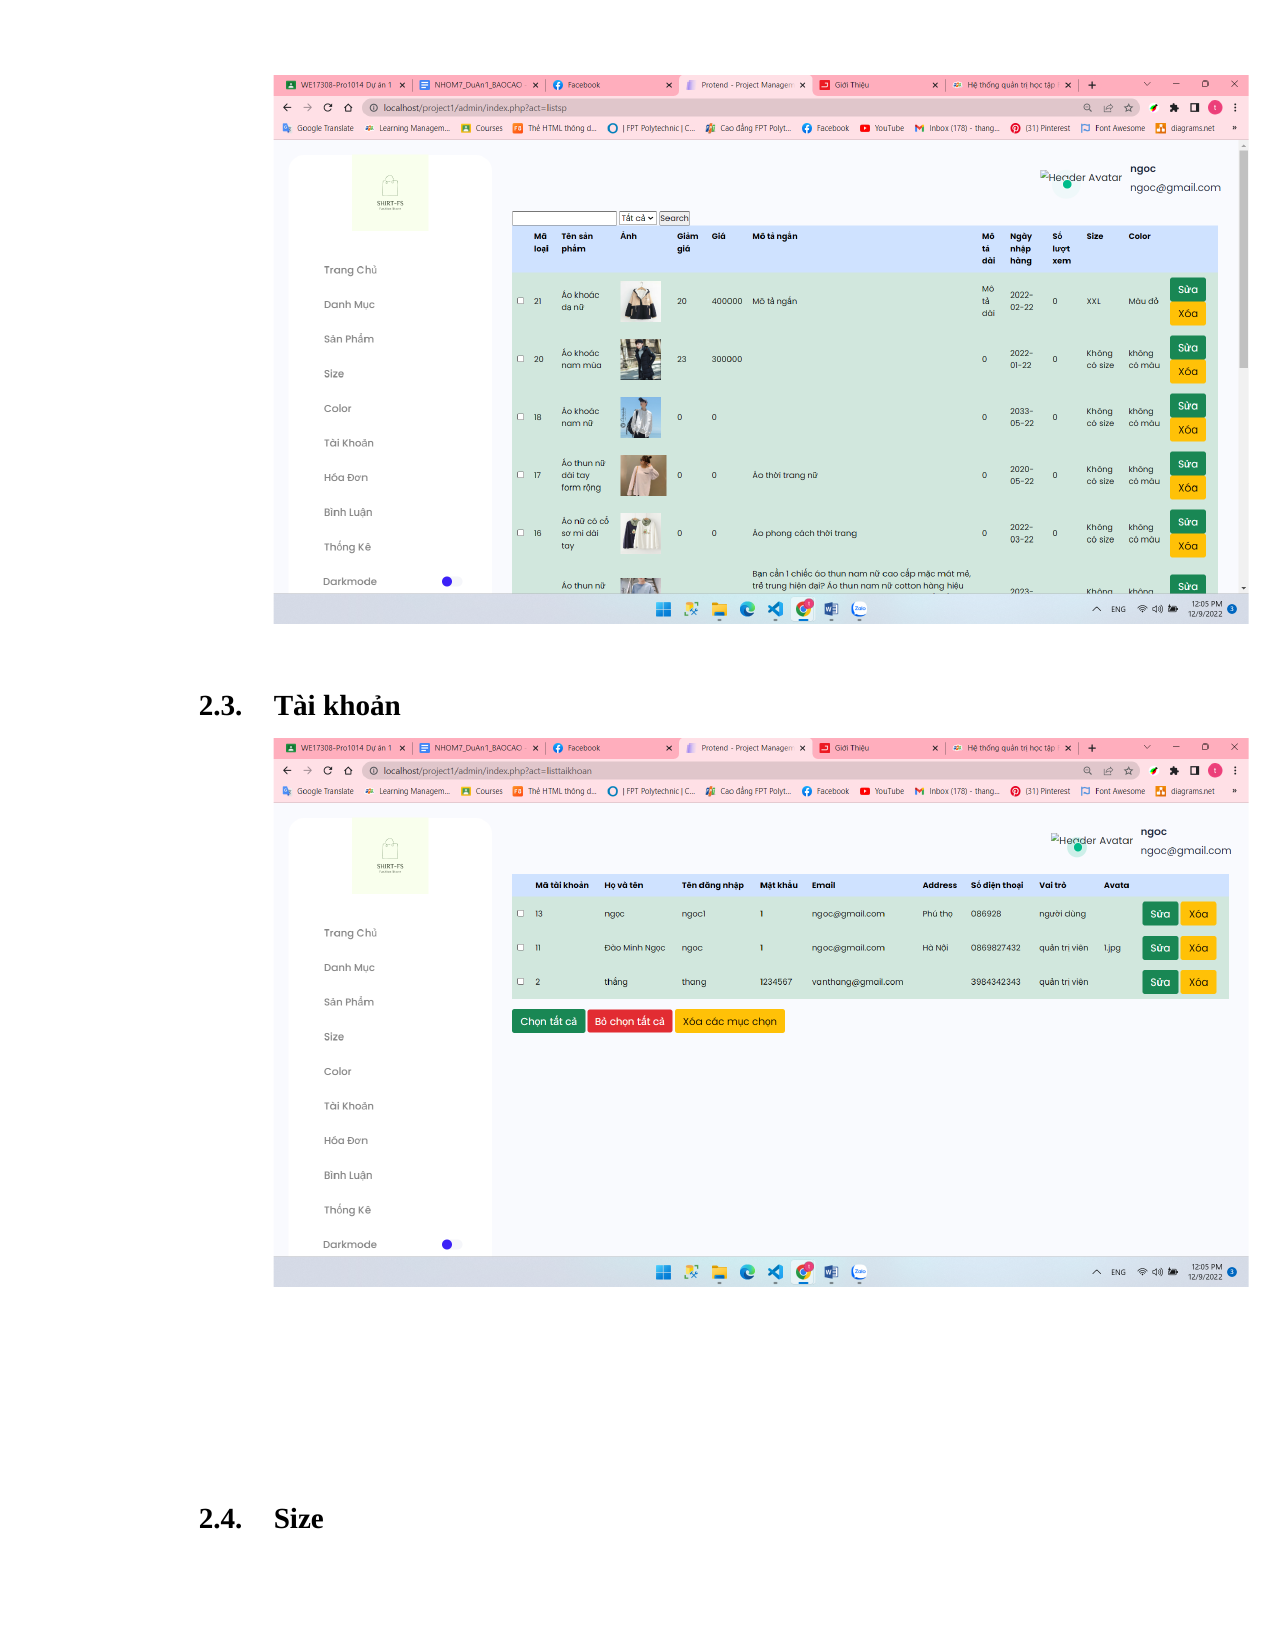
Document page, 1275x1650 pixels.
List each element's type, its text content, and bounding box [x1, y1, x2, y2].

picture [273, 75, 1249, 624]
list Size [198, 1502, 1114, 1535]
picture [273, 738, 1249, 1287]
list Tài khoản [198, 688, 1114, 721]
